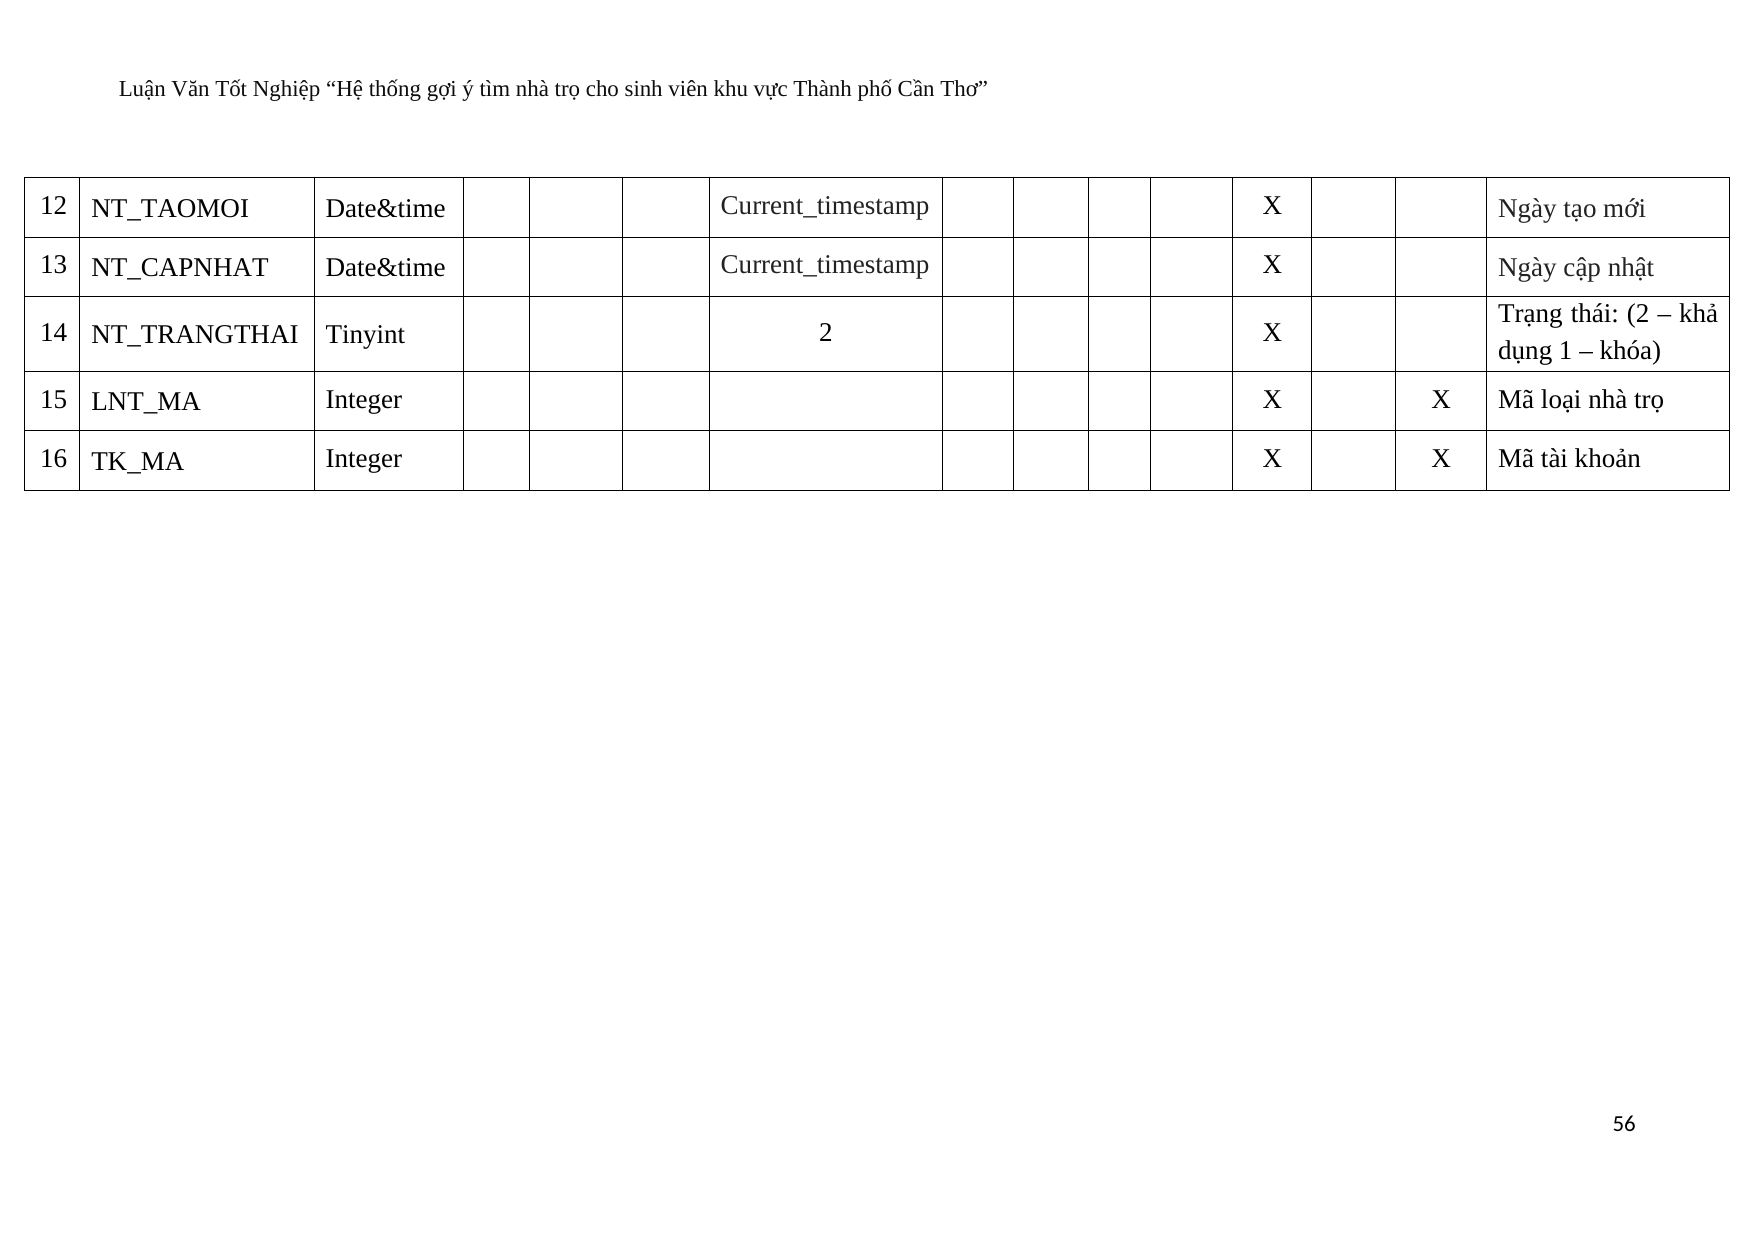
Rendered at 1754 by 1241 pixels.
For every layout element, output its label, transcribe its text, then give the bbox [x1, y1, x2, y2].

table_cell [464, 238, 529, 296]
table_cell [1089, 372, 1150, 430]
table_cell [1396, 238, 1486, 296]
table_cell [1014, 178, 1088, 237]
table_cell NT_TAOMOI [80, 178, 314, 237]
table_cell Integer [315, 372, 463, 430]
table_cell [623, 178, 709, 237]
table_cell [530, 297, 622, 371]
table_cell Date&time [315, 178, 463, 237]
table_cell Ngày tạo mới [1487, 178, 1729, 237]
table_cell 15 [25, 372, 79, 430]
table_cell [623, 238, 709, 296]
table_cell X [1233, 372, 1311, 430]
table_cell 2 [710, 297, 942, 371]
table_cell [1396, 297, 1486, 371]
table_cell [943, 431, 1013, 490]
table_cell [943, 238, 1013, 296]
table_cell X [1233, 178, 1311, 237]
table_cell [710, 431, 942, 490]
table_cell 13 [25, 238, 79, 296]
table_cell TK_MA [80, 431, 314, 490]
table_cell [1312, 238, 1395, 296]
table_cell [1014, 372, 1088, 430]
table_cell [1312, 297, 1395, 371]
table_cell 12 [25, 178, 79, 237]
table_cell [623, 431, 709, 490]
table_cell X [1233, 238, 1311, 296]
table_cell [1151, 238, 1232, 296]
table_cell [1014, 431, 1088, 490]
table_cell Tinyint [315, 297, 463, 371]
table_cell [464, 297, 529, 371]
table_cell [530, 178, 622, 237]
table_cell [1151, 178, 1232, 237]
table_cell X [1233, 431, 1311, 490]
table_cell [1151, 431, 1232, 490]
table_cell NT_TRANGTHAI [80, 297, 314, 371]
table_cell X [1396, 372, 1486, 430]
table_cell X [1233, 297, 1311, 371]
table_cell [464, 431, 529, 490]
table_cell [530, 238, 622, 296]
table_cell [1151, 372, 1232, 430]
table_cell Trạng thái: (2 – khả dụng 1 – khóa) [1487, 297, 1729, 371]
table_cell [1089, 431, 1150, 490]
table_cell [1089, 297, 1150, 371]
table_cell [1014, 297, 1088, 371]
table_cell [464, 372, 529, 430]
table_cell [1312, 178, 1395, 237]
table_cell [1151, 297, 1232, 371]
table_cell Mã loại nhà trọ [1487, 372, 1729, 430]
table_cell [464, 178, 529, 237]
table_cell Current_timestamp [710, 238, 942, 296]
table_cell [1014, 238, 1088, 296]
table_cell [1312, 431, 1395, 490]
table_cell Integer [315, 431, 463, 490]
table_cell Mã tài khoản [1487, 431, 1729, 490]
table_cell [1089, 178, 1150, 237]
table_cell [943, 178, 1013, 237]
table_cell 16 [25, 431, 79, 490]
table_cell [623, 372, 709, 430]
table_cell X [1396, 431, 1486, 490]
table_cell NT_CAPNHAT [80, 238, 314, 296]
table_cell [943, 372, 1013, 430]
table_cell [710, 372, 942, 430]
table_cell Date&time [315, 238, 463, 296]
table_cell [530, 431, 622, 490]
table_cell [1089, 238, 1150, 296]
table_cell 14 [25, 297, 79, 371]
table_cell [530, 372, 622, 430]
table_cell LNT_MA [80, 372, 314, 430]
table_cell [623, 297, 709, 371]
table_cell [1396, 178, 1486, 237]
table_cell [1312, 372, 1395, 430]
table_cell [943, 297, 1013, 371]
table_cell Current_timestamp [710, 178, 942, 237]
table_cell Ngày cập nhật [1487, 238, 1729, 296]
